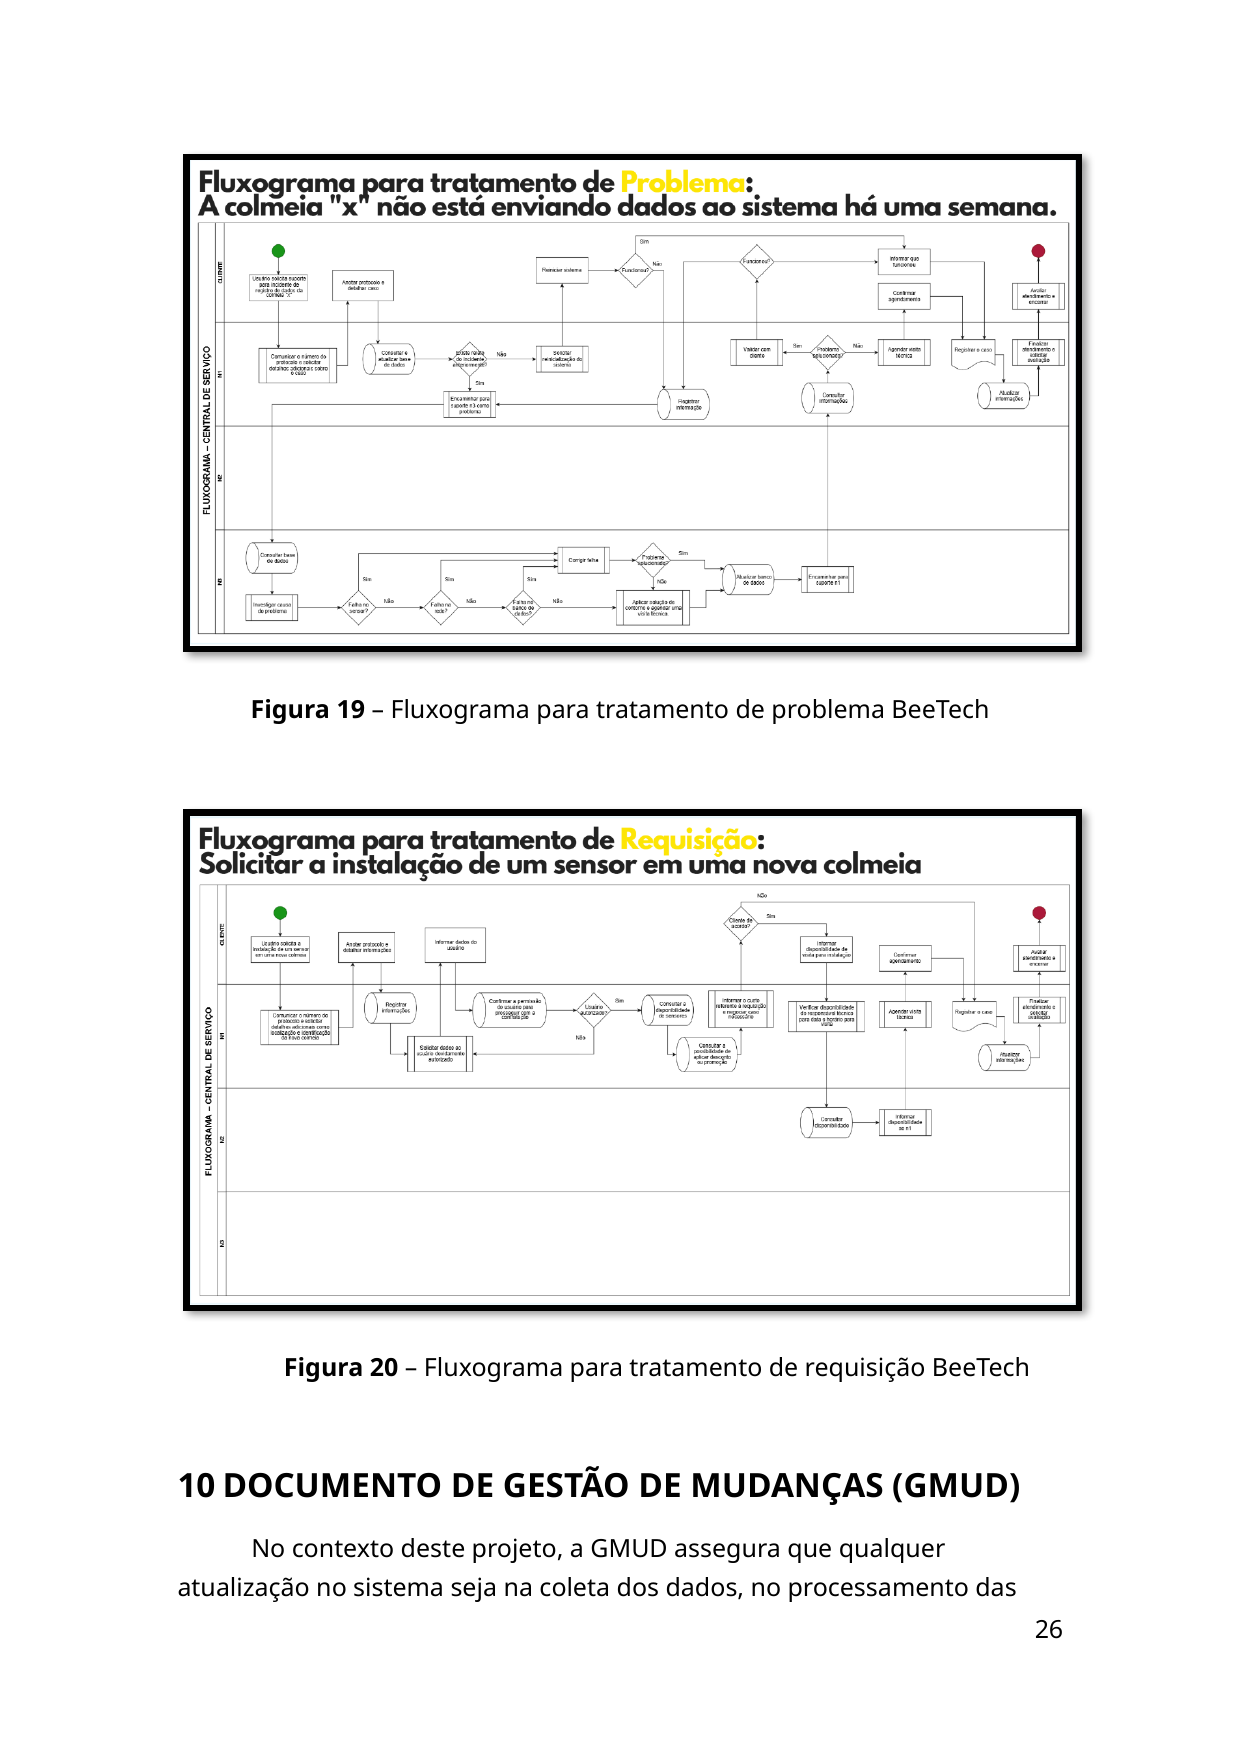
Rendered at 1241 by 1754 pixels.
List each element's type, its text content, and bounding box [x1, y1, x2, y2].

text Figura 19 – Fluxograma para tratamento de problema BeeTech [177, 691, 1063, 725]
text Figura 20 – Fluxograma para tratamento de requisição BeeTech [177, 1350, 1063, 1384]
picture [190, 160, 1076, 646]
list DOCUMENTO DE GESTÃO DE MUDANÇAS (GMUD) [177, 1462, 1063, 1507]
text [177, 1530, 1063, 1604]
picture [190, 816, 1076, 1305]
